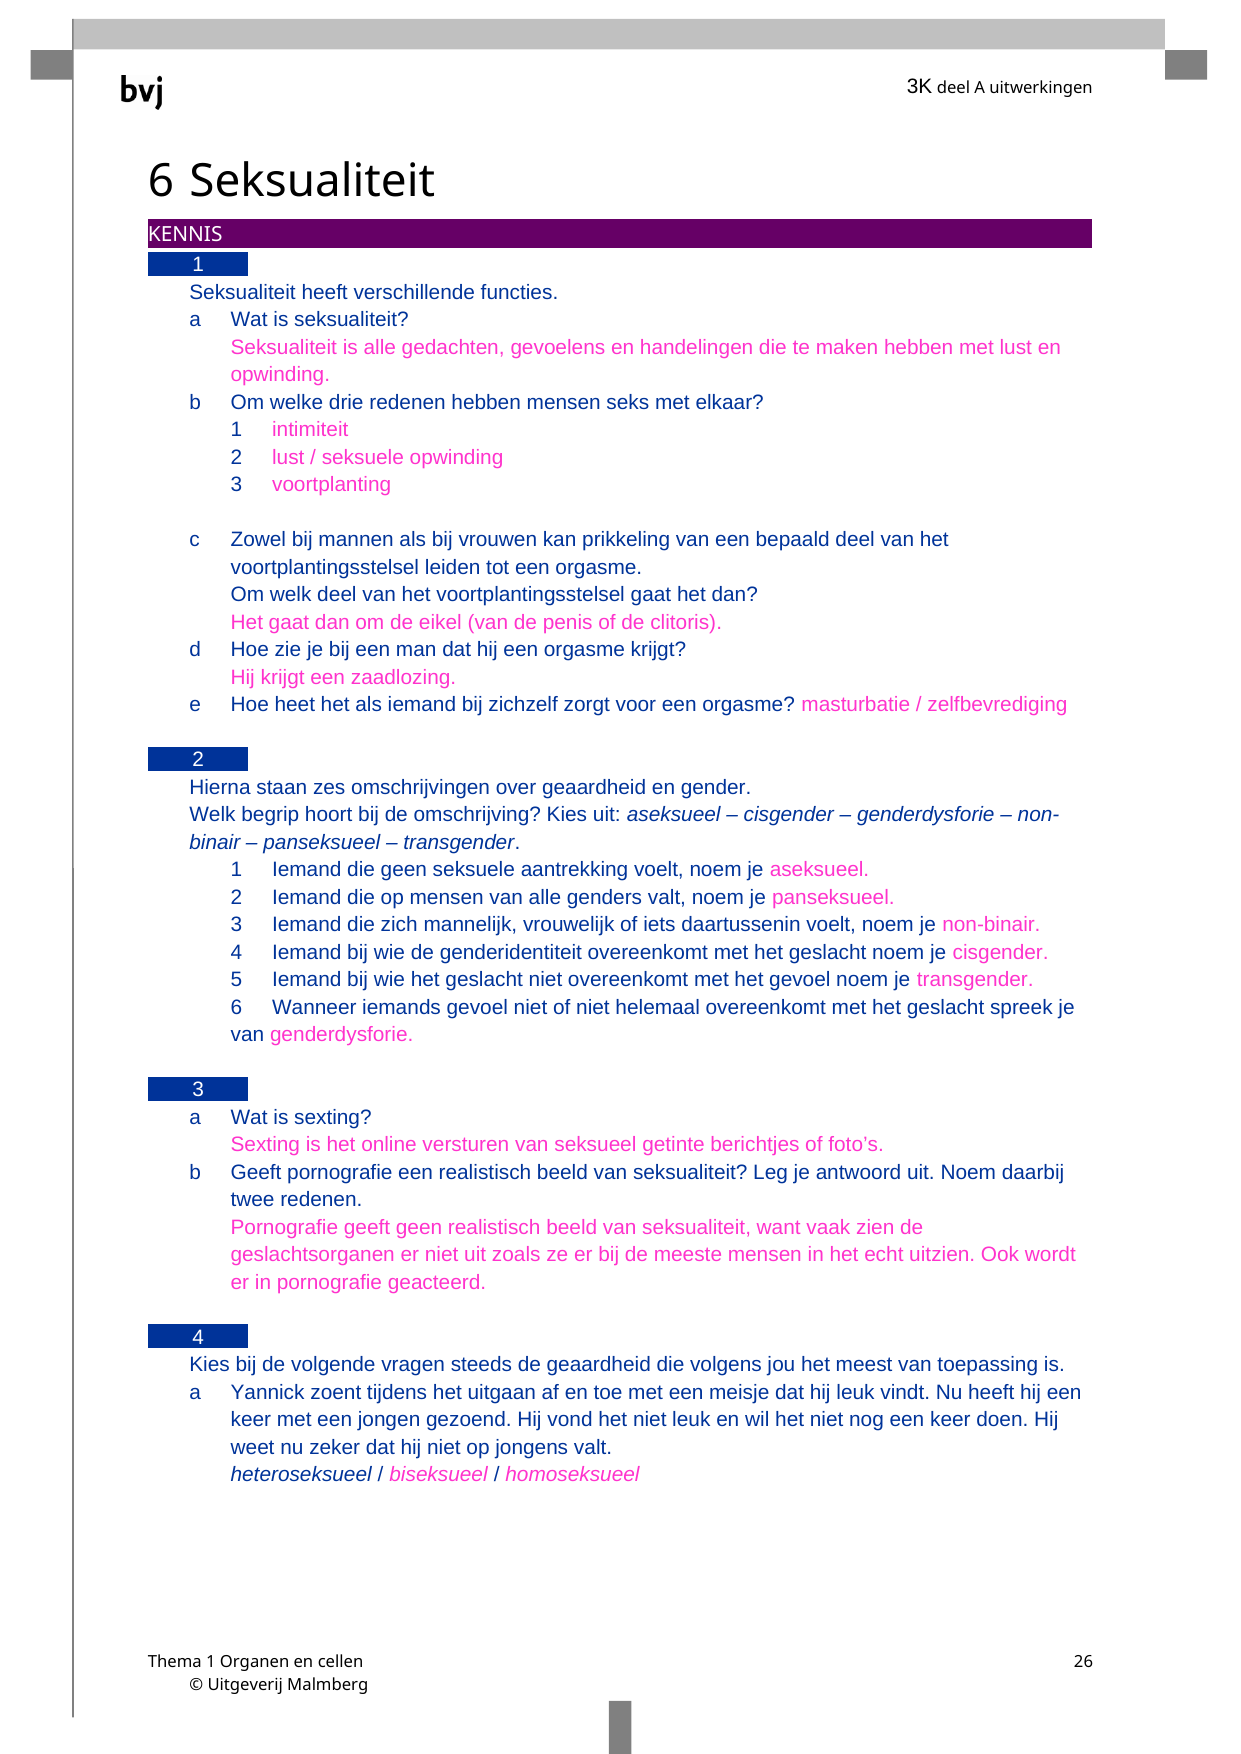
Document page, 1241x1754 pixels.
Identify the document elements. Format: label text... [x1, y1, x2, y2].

text Seksualiteit heeft verschillende functies. [189, 279, 1092, 303]
picture [121, 75, 162, 110]
text e Hoe heet het als iemand bij zichzelf zorgt voor een orgasme? masturbatie / zelfbevrediging [189, 692, 1092, 716]
text 1 Iemand die geen seksuele aantrekking voelt, noem je aseksueel. [230, 857, 1092, 881]
text Kies bij de volgende vragen steeds de geaardheid die volgens jou het meest van toepassing is. [189, 1352, 1092, 1376]
text 5 Iemand bij wie het geslacht niet overeenkomt met het gevoel noem je transgender. [230, 967, 1092, 991]
text 3 voortplanting [230, 472, 1092, 496]
text a Wat is seksualiteit? [189, 307, 1092, 331]
text 6 Seksualiteit [148, 148, 1092, 210]
text b Om welke drie redenen hebben mensen seks met elkaar? [189, 389, 1092, 413]
text heteroseksueel / biseksueel / homoseksueel [230, 1462, 1092, 1486]
text 6 Wanneer iemands gevoel niet of niet helemaal overeenkomt met het geslacht spreek je van genderdysforie. [230, 994, 1092, 1046]
text 3 [148, 1077, 248, 1101]
text 2 [148, 747, 248, 771]
text Hierna staan zes omschrijvingen over geaardheid en gender. [189, 774, 1092, 798]
text Welk begrip hoort bij de omschrijving? Kies uit: aseksueel – cisgender – genderdysforie – non-binair – panseksueel – transgender. [189, 802, 1092, 853]
text Om welk deel van het voortplantingsstelsel gaat het dan? [230, 582, 1092, 606]
text Het gaat dan om de eikel (van de penis of de clitoris). [230, 609, 1092, 633]
text 2 Iemand die op mensen van alle genders valt, noem je panseksueel. [230, 884, 1092, 908]
text b Geeft pornografie een realistisch beeld van seksualiteit? Leg je antwoord uit. Noem daarbij twee redenen. [189, 1159, 1092, 1211]
text c Zowel bij mannen als bij vrouwen kan prikkeling van een bepaald deel van het voortplantingsstelsel leiden tot een orgasme. [189, 527, 1092, 578]
text 1 [148, 252, 248, 276]
text 2 lust / seksuele opwinding [230, 444, 1092, 468]
text a Yannick zoent tijdens het uitgaan af en toe met een meisje dat hij leuk vindt. Nu heeft hij een keer met een jongen gezoend. Hij vond het niet leuk en wil het niet nog een keer doen. Hij weet nu zeker dat hij niet op jongens valt. [189, 1379, 1092, 1458]
text Pornografie geeft geen realistisch beeld van seksualiteit, want vaak zien de geslachtsorganen er niet uit zoals ze er bij de meeste mensen in het echt uitzien. Ook wordt er in pornografie geacteerd. [230, 1214, 1092, 1293]
text Hij krijgt een zaadlozing. [230, 664, 1092, 688]
text 3 Iemand die zich mannelijk, vrouwelijk of iets daartussenin voelt, noem je non-binair. [230, 912, 1092, 936]
text Seksualiteit is alle gedachten, gevoelens en handelingen die te maken hebben met lust en opwinding. [230, 334, 1092, 386]
text 4 Iemand bij wie de genderidentiteit overeenkomt met het geslacht noem je cisgender. [230, 939, 1092, 963]
text KENNIS [148, 219, 1092, 248]
text 1 intimiteit [230, 417, 1092, 441]
text d Hoe zie je bij een man dat hij een orgasme krijgt? [189, 637, 1092, 661]
text Sexting is het online versturen van seksueel getinte berichtjes of foto’s. [230, 1132, 1092, 1156]
text 4 [148, 1324, 248, 1348]
text a Wat is sexting? [189, 1104, 1092, 1128]
